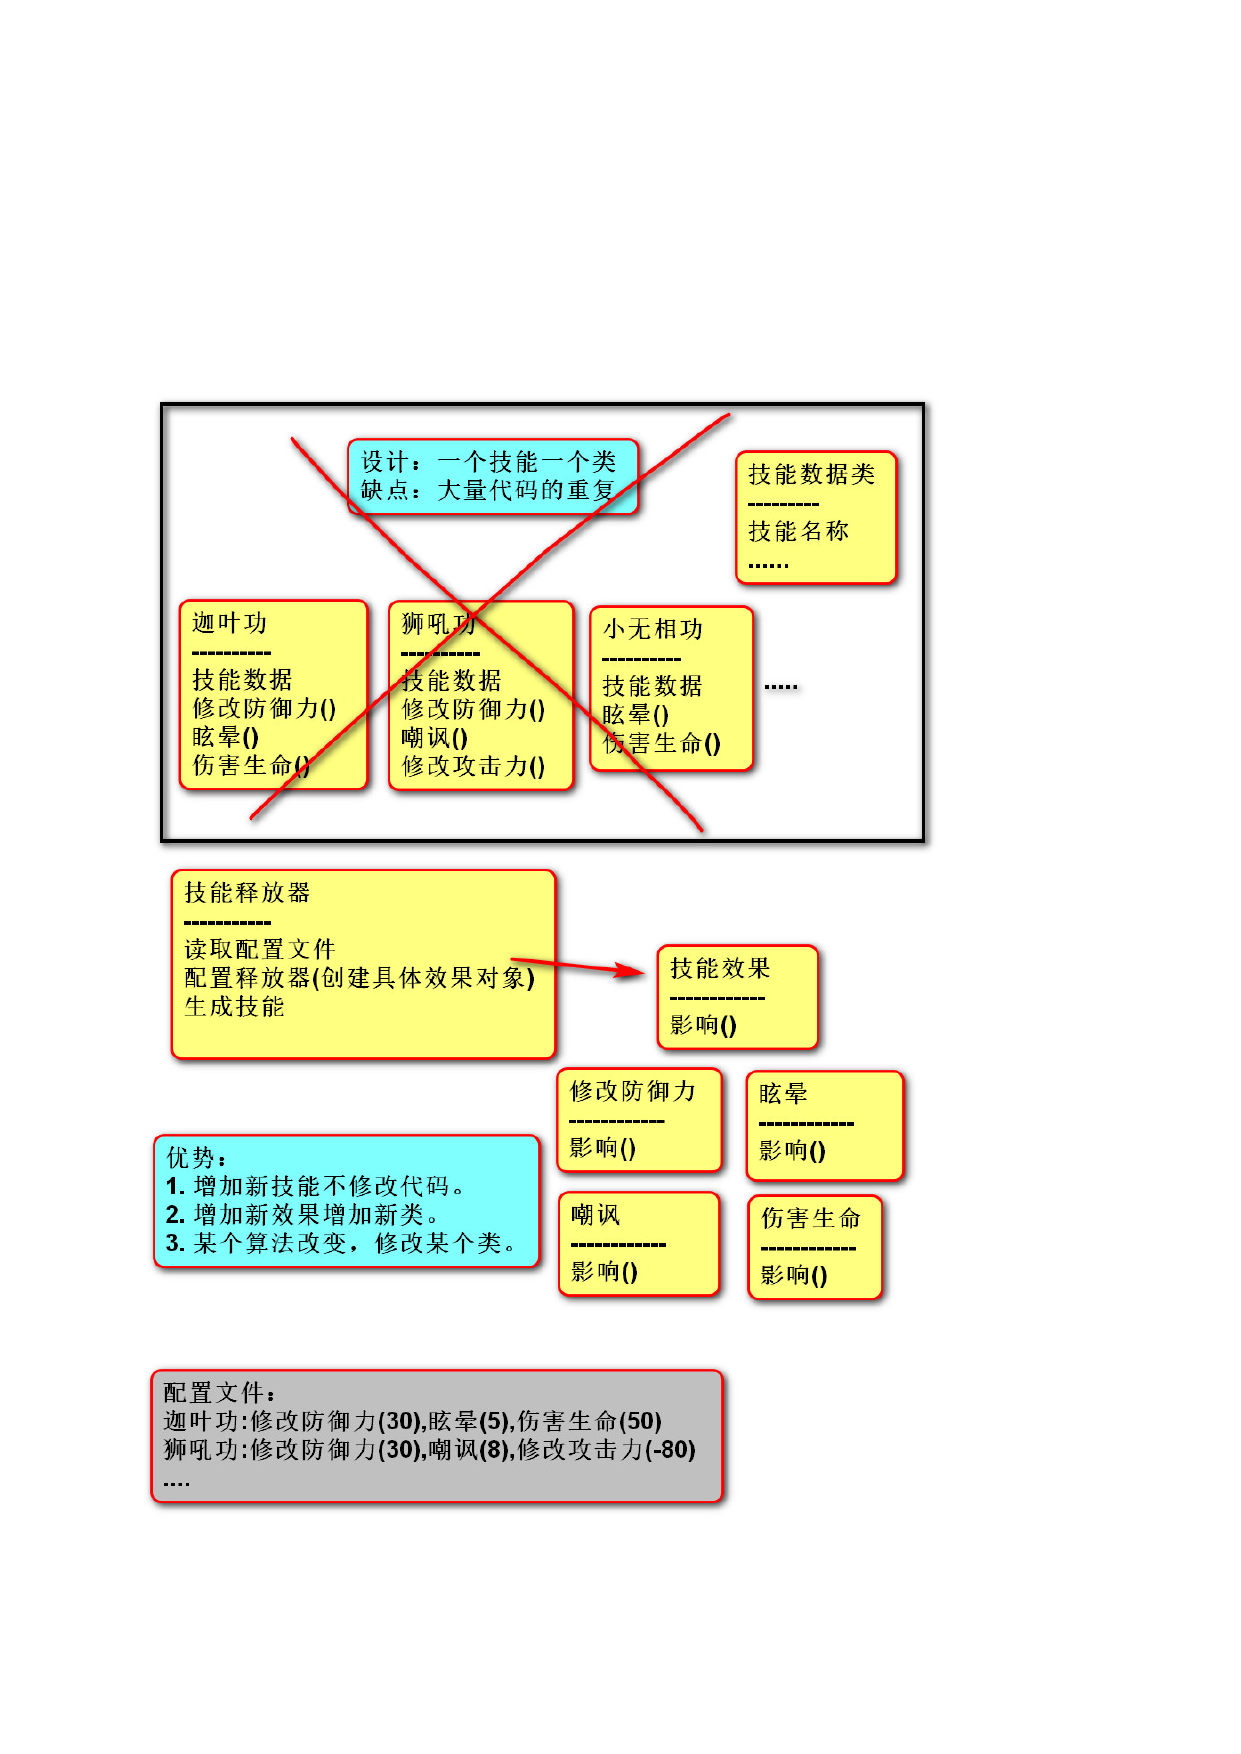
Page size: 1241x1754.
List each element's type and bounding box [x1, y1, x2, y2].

picture [130, 369, 996, 1566]
